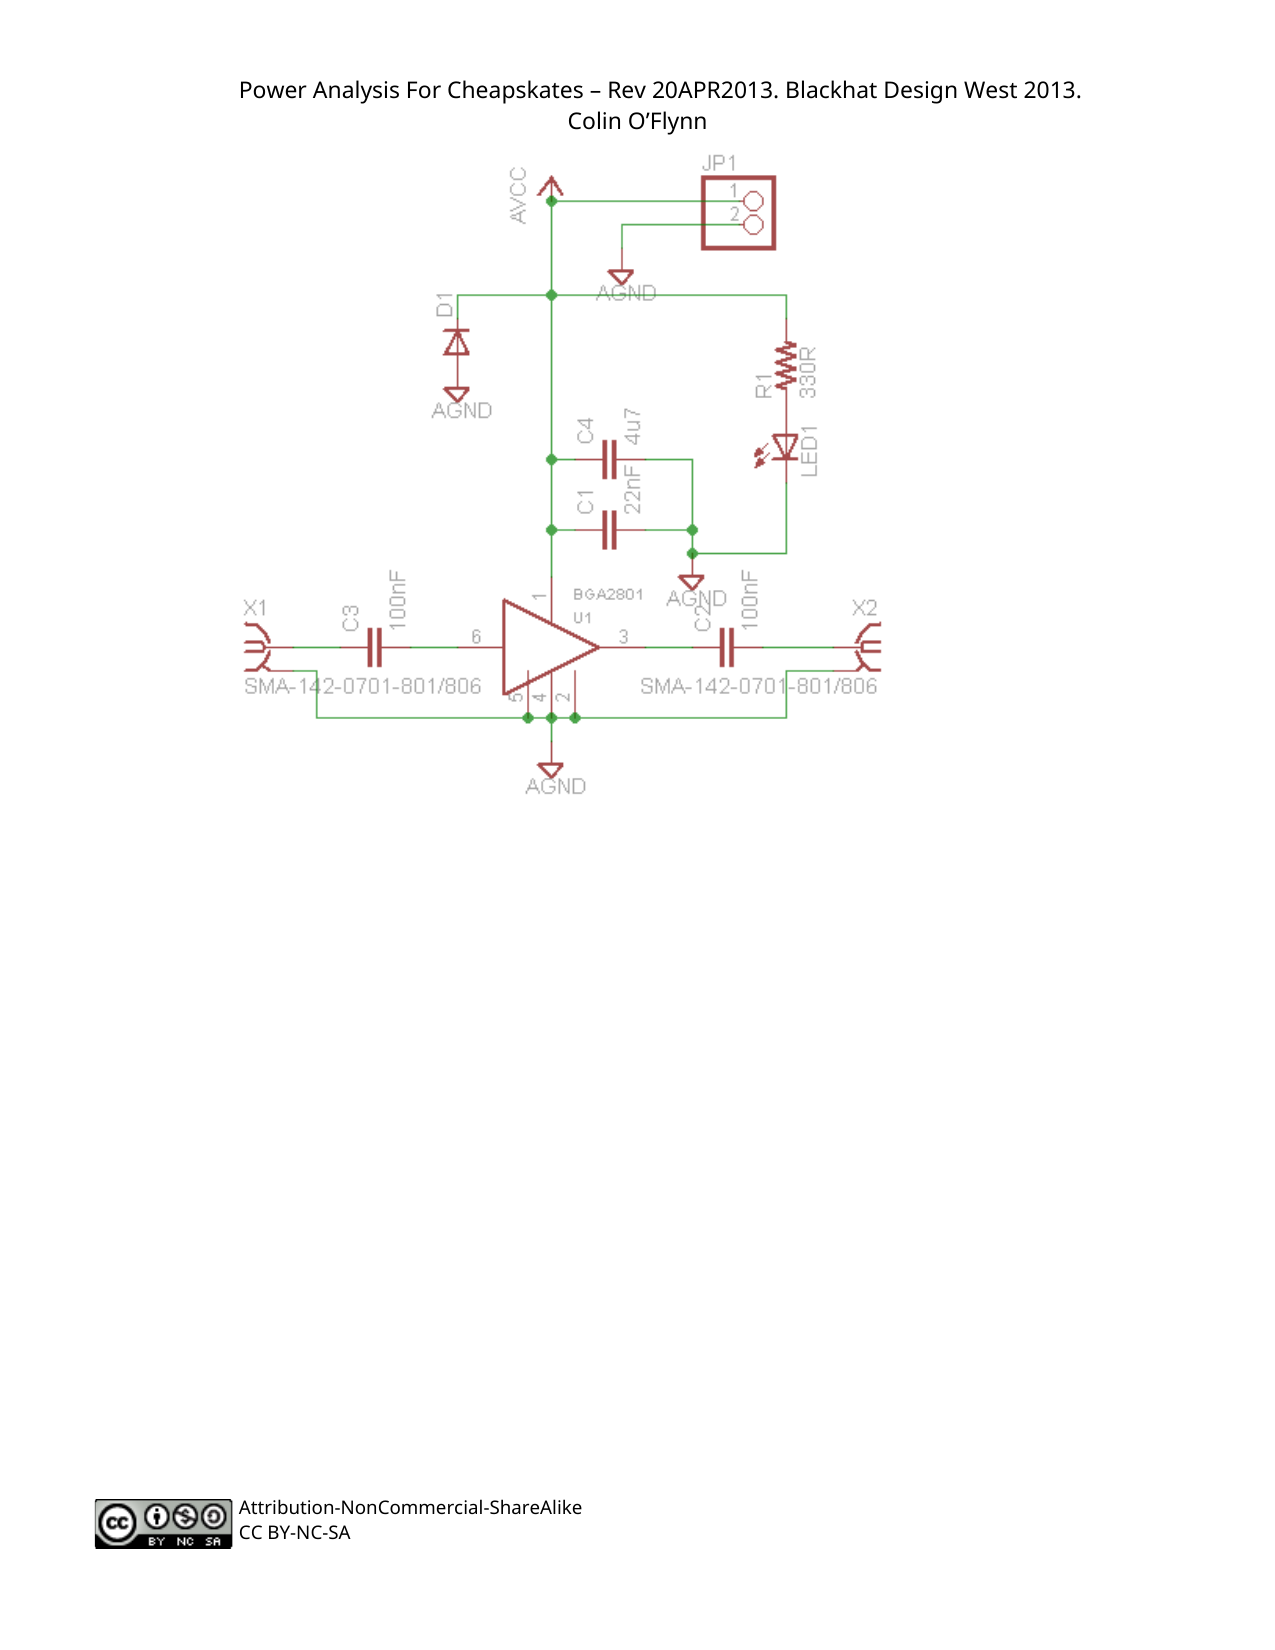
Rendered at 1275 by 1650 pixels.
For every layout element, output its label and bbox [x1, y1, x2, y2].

picture [94, 1499, 233, 1549]
picture [238, 150, 886, 802]
